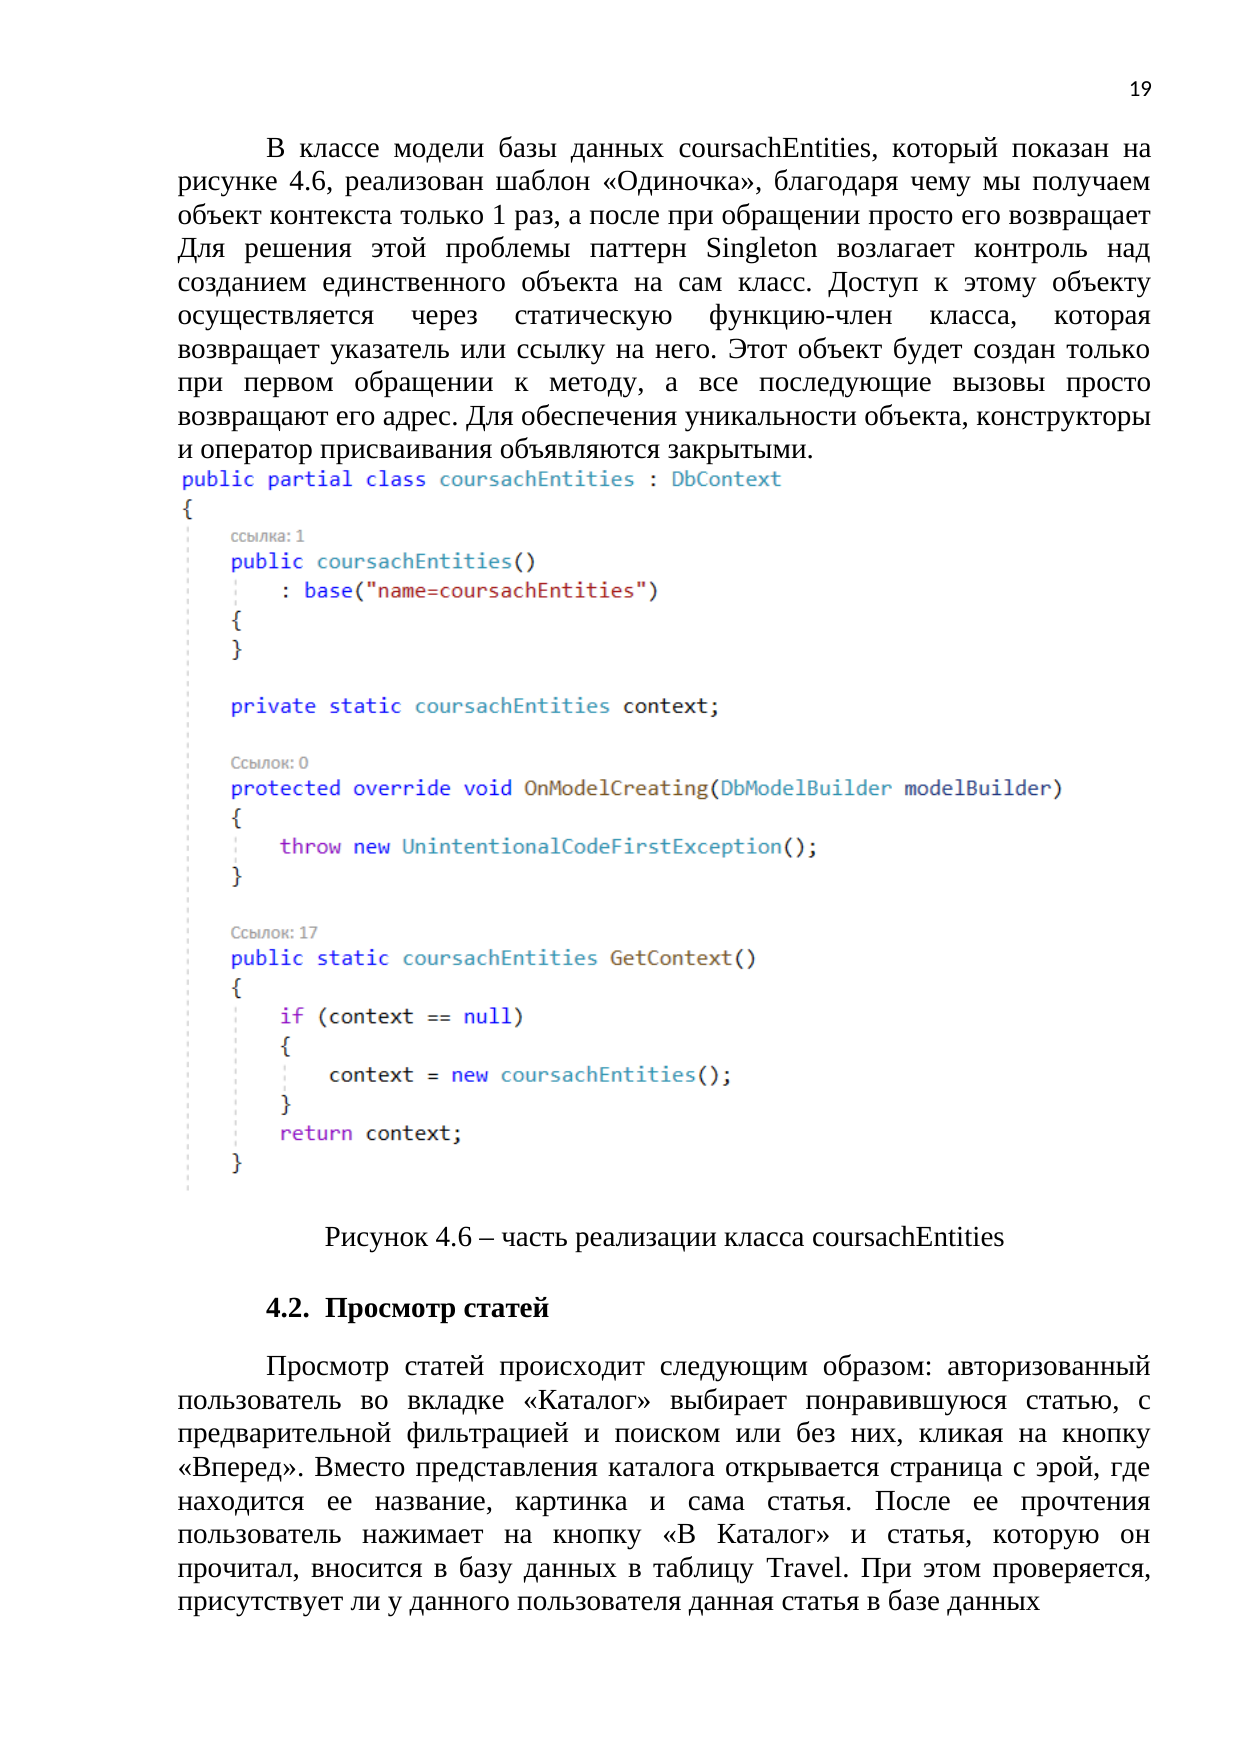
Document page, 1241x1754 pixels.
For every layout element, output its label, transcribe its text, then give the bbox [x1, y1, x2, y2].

text Рисунок 4.6 – часть реализации класса coursachEntities [177, 1219, 1152, 1252]
text 4.2. Просмотр статей [177, 1290, 1152, 1323]
picture [177, 465, 1152, 1192]
text Просмотр статей происходит следующим образом: авторизованный пользователь во вкладке «Каталог» выбирает понравившуюся статью, с предварительной фильтрацией и поиском или без них, кликая на кнопку «Вперед». Вместо представления каталога открывается страница с эрой, где находится ее название, картинка и сама статья. После ее прочтения пользователь нажимает на кнопку «В Каталог» и статья, которую он прочитал, вносится в базу данных в таблицу Travel. При этом проверяется, присутствует ли у данного пользователя данная статья в базе данных [177, 1348, 1152, 1617]
text В классе модели базы данных coursachEntities, который показан на рисунке 4.6, реализован шаблон «Одиночка», благодаря чему мы получаем объект контекста только 1 раз, а после при обращении просто его возвращает Для решения этой проблемы паттерн Singleton возлагает контроль над созданием единственного объекта на сам класс. Доступ к этому объекту осуществляется через статическую функцию-член класса, которая возвращает указатель или ссылку на него. Этот объект будет создан только при первом обращении к методу, а все последующие вызовы просто возвращают его адрес. Для обеспечения уникальности объекта, конструкторы и оператор присваивания объявляются закрытыми. [177, 130, 1152, 465]
